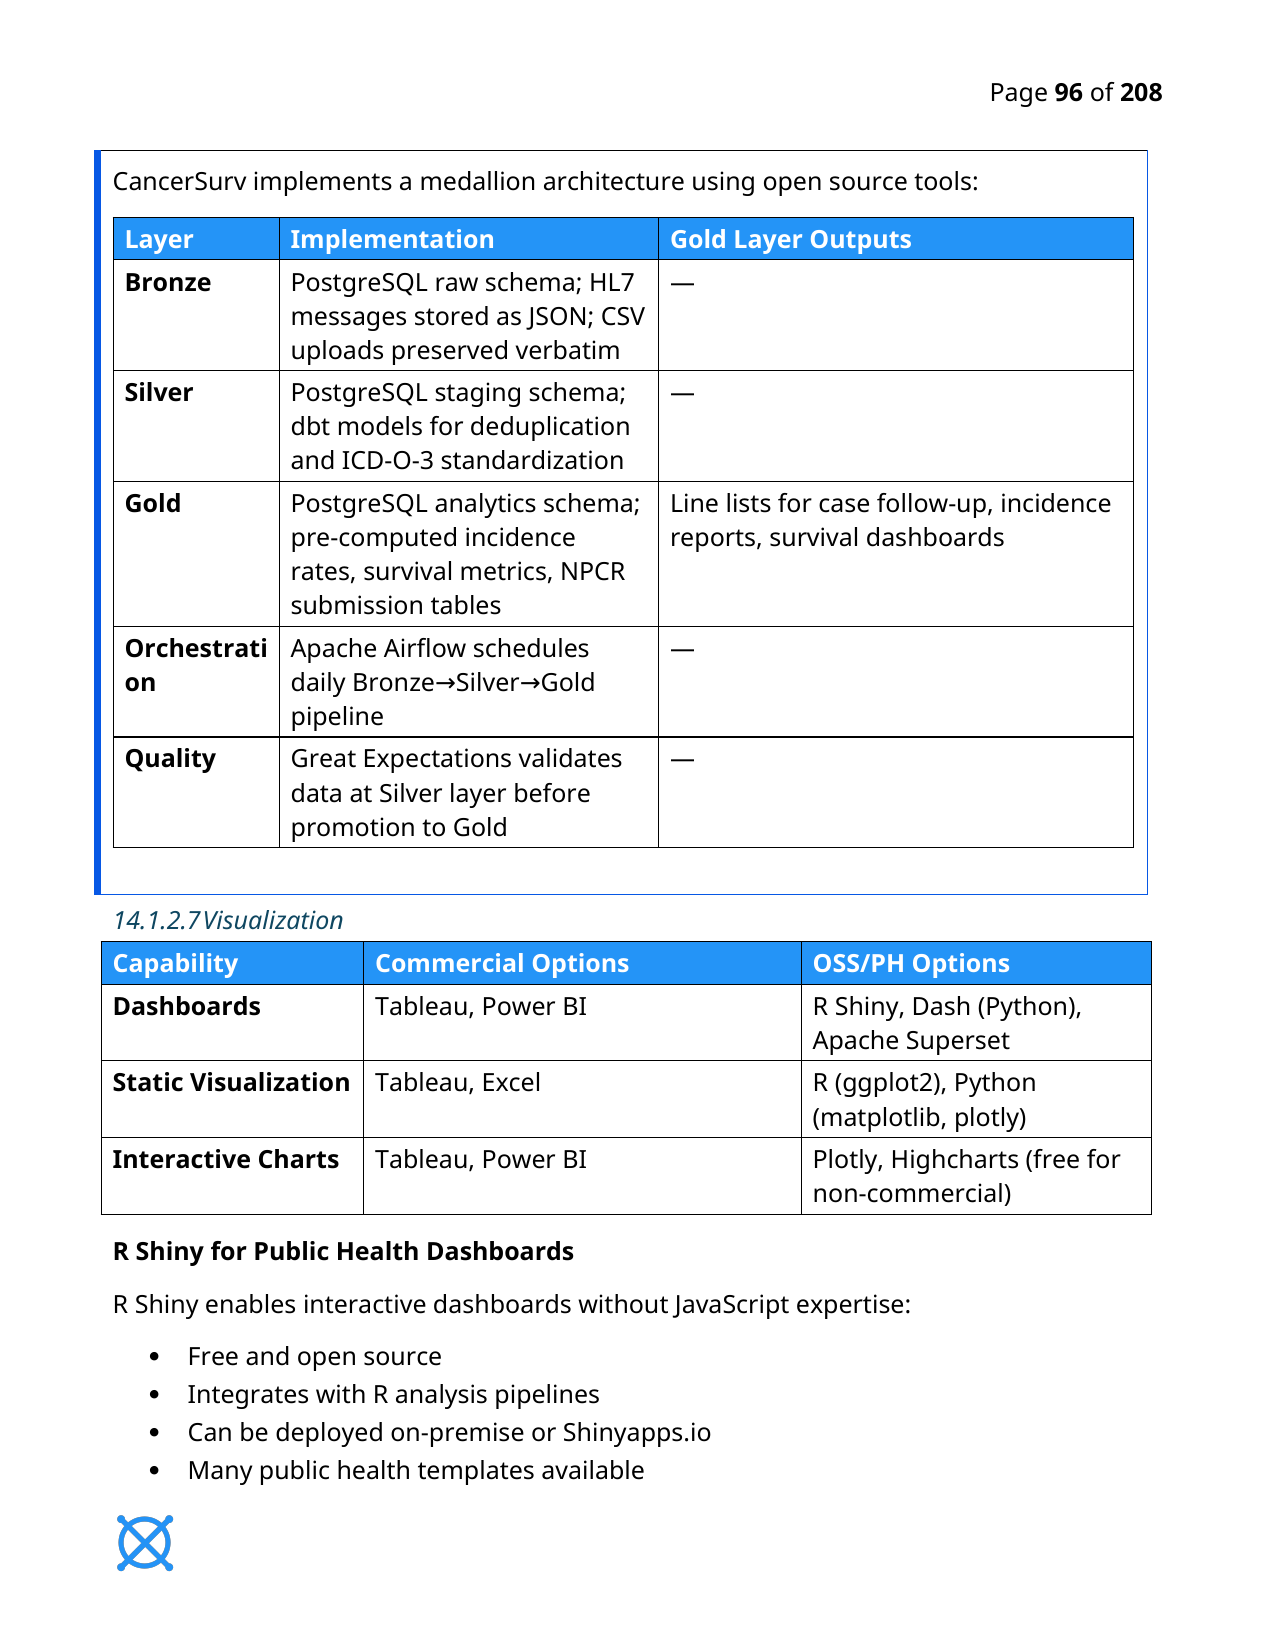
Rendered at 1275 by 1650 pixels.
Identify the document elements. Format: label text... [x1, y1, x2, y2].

list Many public health templates available [150, 1452, 1162, 1487]
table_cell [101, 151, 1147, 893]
list Free and open source [150, 1339, 1162, 1373]
text R Shiny enables interactive dashboards without JavaScript expertise: [112, 1286, 1162, 1320]
picture [112, 1511, 177, 1575]
subtitle Visualization [112, 903, 1162, 937]
text R Shiny for Public Health Dashboards [112, 1233, 1162, 1267]
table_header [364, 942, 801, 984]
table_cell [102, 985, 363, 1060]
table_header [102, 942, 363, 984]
list Can be deployed on-premise or Shinyapps.io [150, 1415, 1162, 1449]
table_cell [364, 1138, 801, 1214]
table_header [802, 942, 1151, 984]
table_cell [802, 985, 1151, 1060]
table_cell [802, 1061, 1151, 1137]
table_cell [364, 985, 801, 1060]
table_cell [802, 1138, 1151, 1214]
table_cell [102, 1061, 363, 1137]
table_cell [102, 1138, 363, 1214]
list Integrates with R analysis pipelines [150, 1377, 1162, 1411]
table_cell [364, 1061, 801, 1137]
